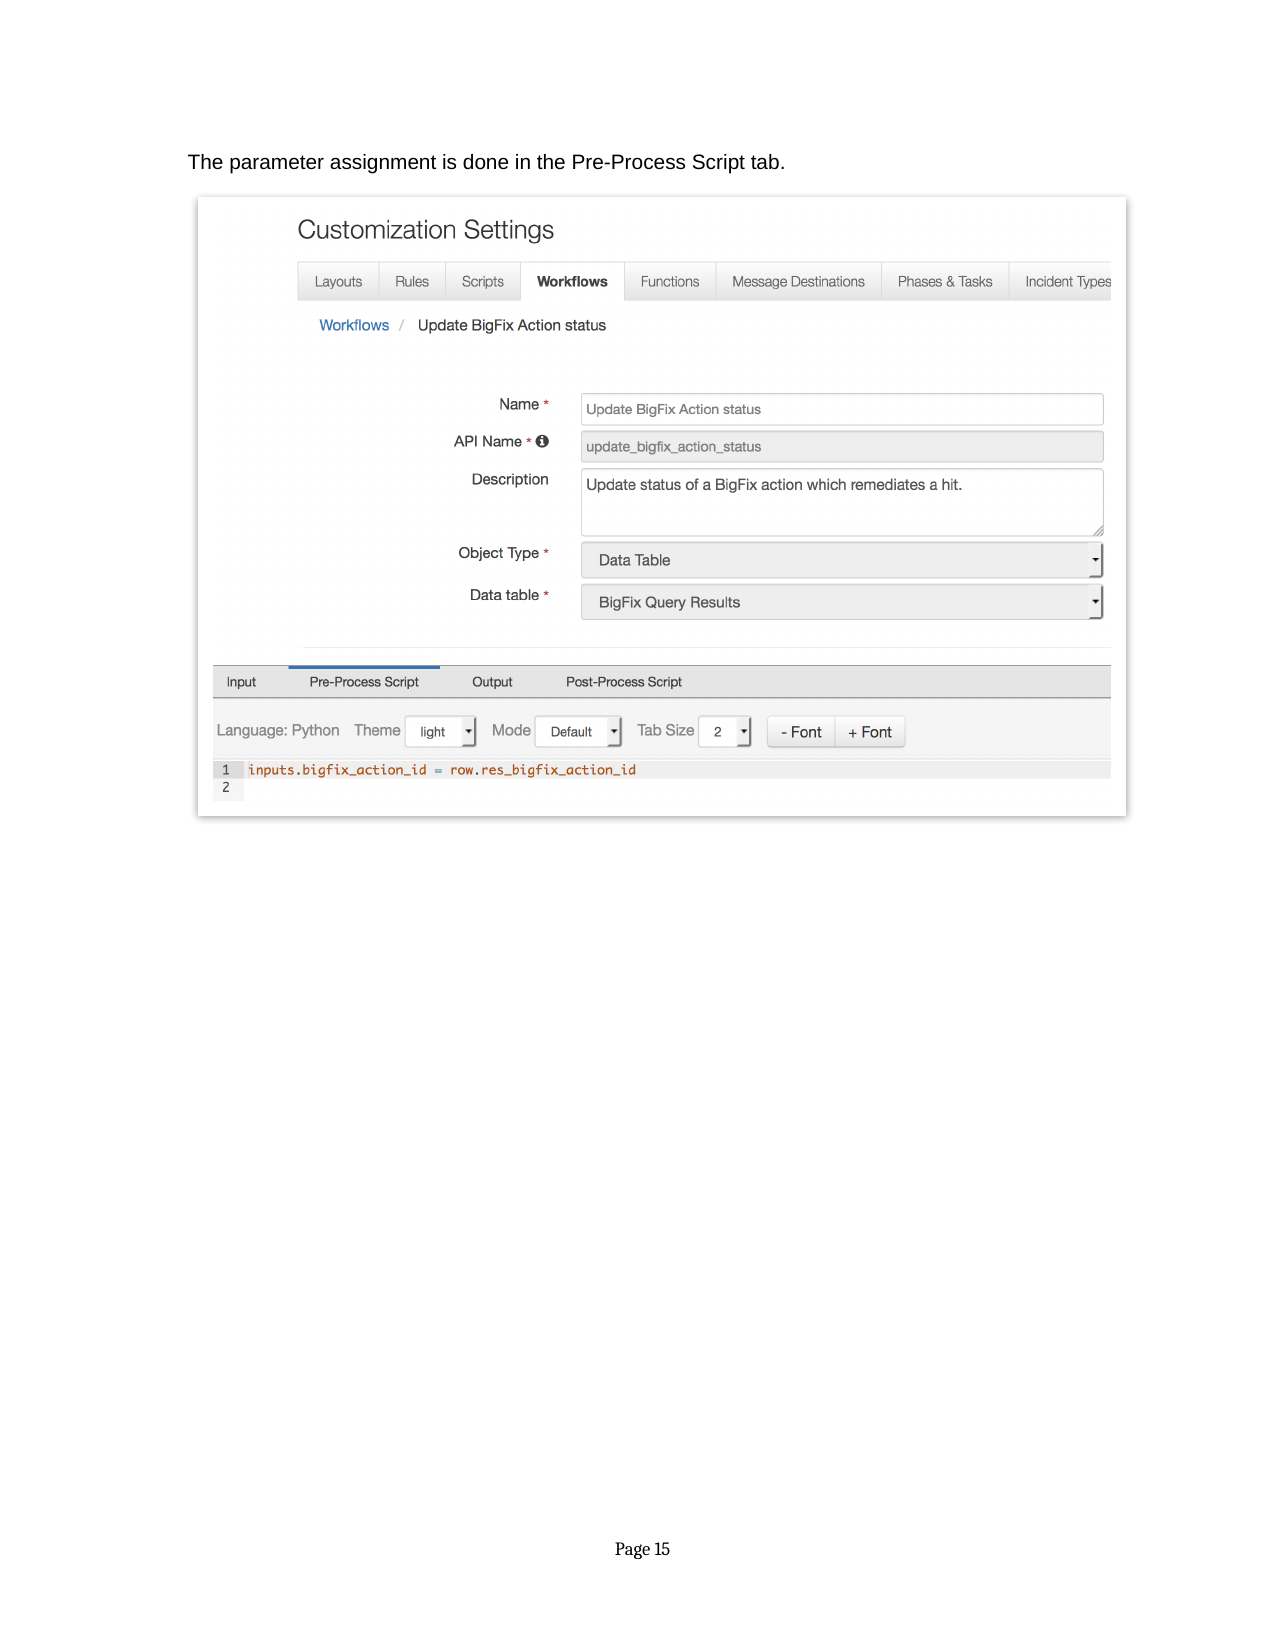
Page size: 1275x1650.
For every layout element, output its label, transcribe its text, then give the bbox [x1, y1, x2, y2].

picture [213, 211, 1111, 801]
text The parameter assignment is done in the Pre-Process Script tab. [187, 150, 1087, 174]
